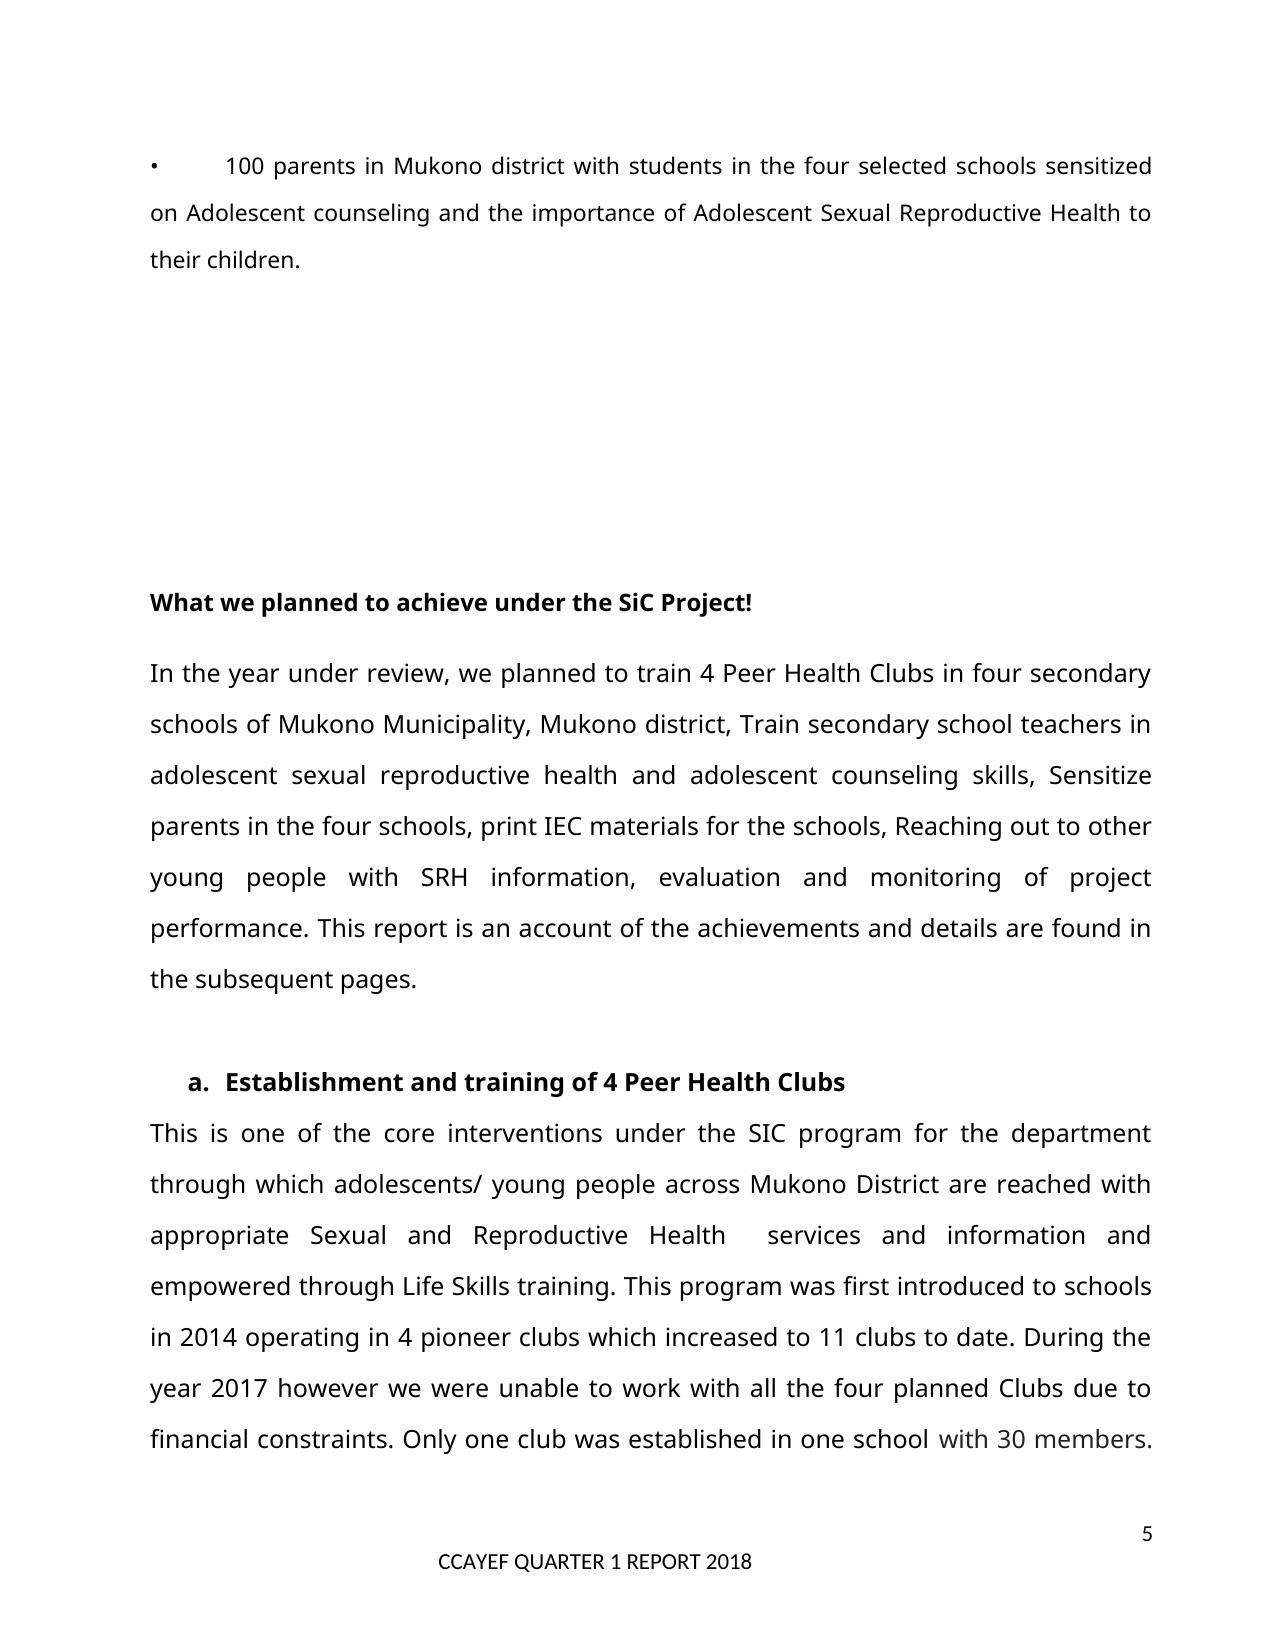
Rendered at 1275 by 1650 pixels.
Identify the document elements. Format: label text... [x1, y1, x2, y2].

text What we planned to achieve under the SiC Project! [150, 586, 1153, 619]
text In the year under review, we planned to train 4 Peer Health Clubs in four secondary schools of Mukono Municipality, Mukono district, Train secondary school teachers in adolescent sexual reproductive health and adolescent counseling skills, Sensitize parents in the four schools, print IEC materials for the schools, Reaching out to other young people with SRH information, evaluation and monitoring of project performance. This report is an account of the achievements and details are found in the subsequent pages. [150, 656, 1153, 996]
list Establishment and training of 4 Peer Health Clubs [187, 1064, 1153, 1098]
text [150, 1115, 1153, 1456]
text • 100 parents in Mukono district with students in the four selected schools sensitized on Adolescent counseling and the importance of Adolescent Sexual Reproductive Health to their children. [150, 150, 1153, 275]
